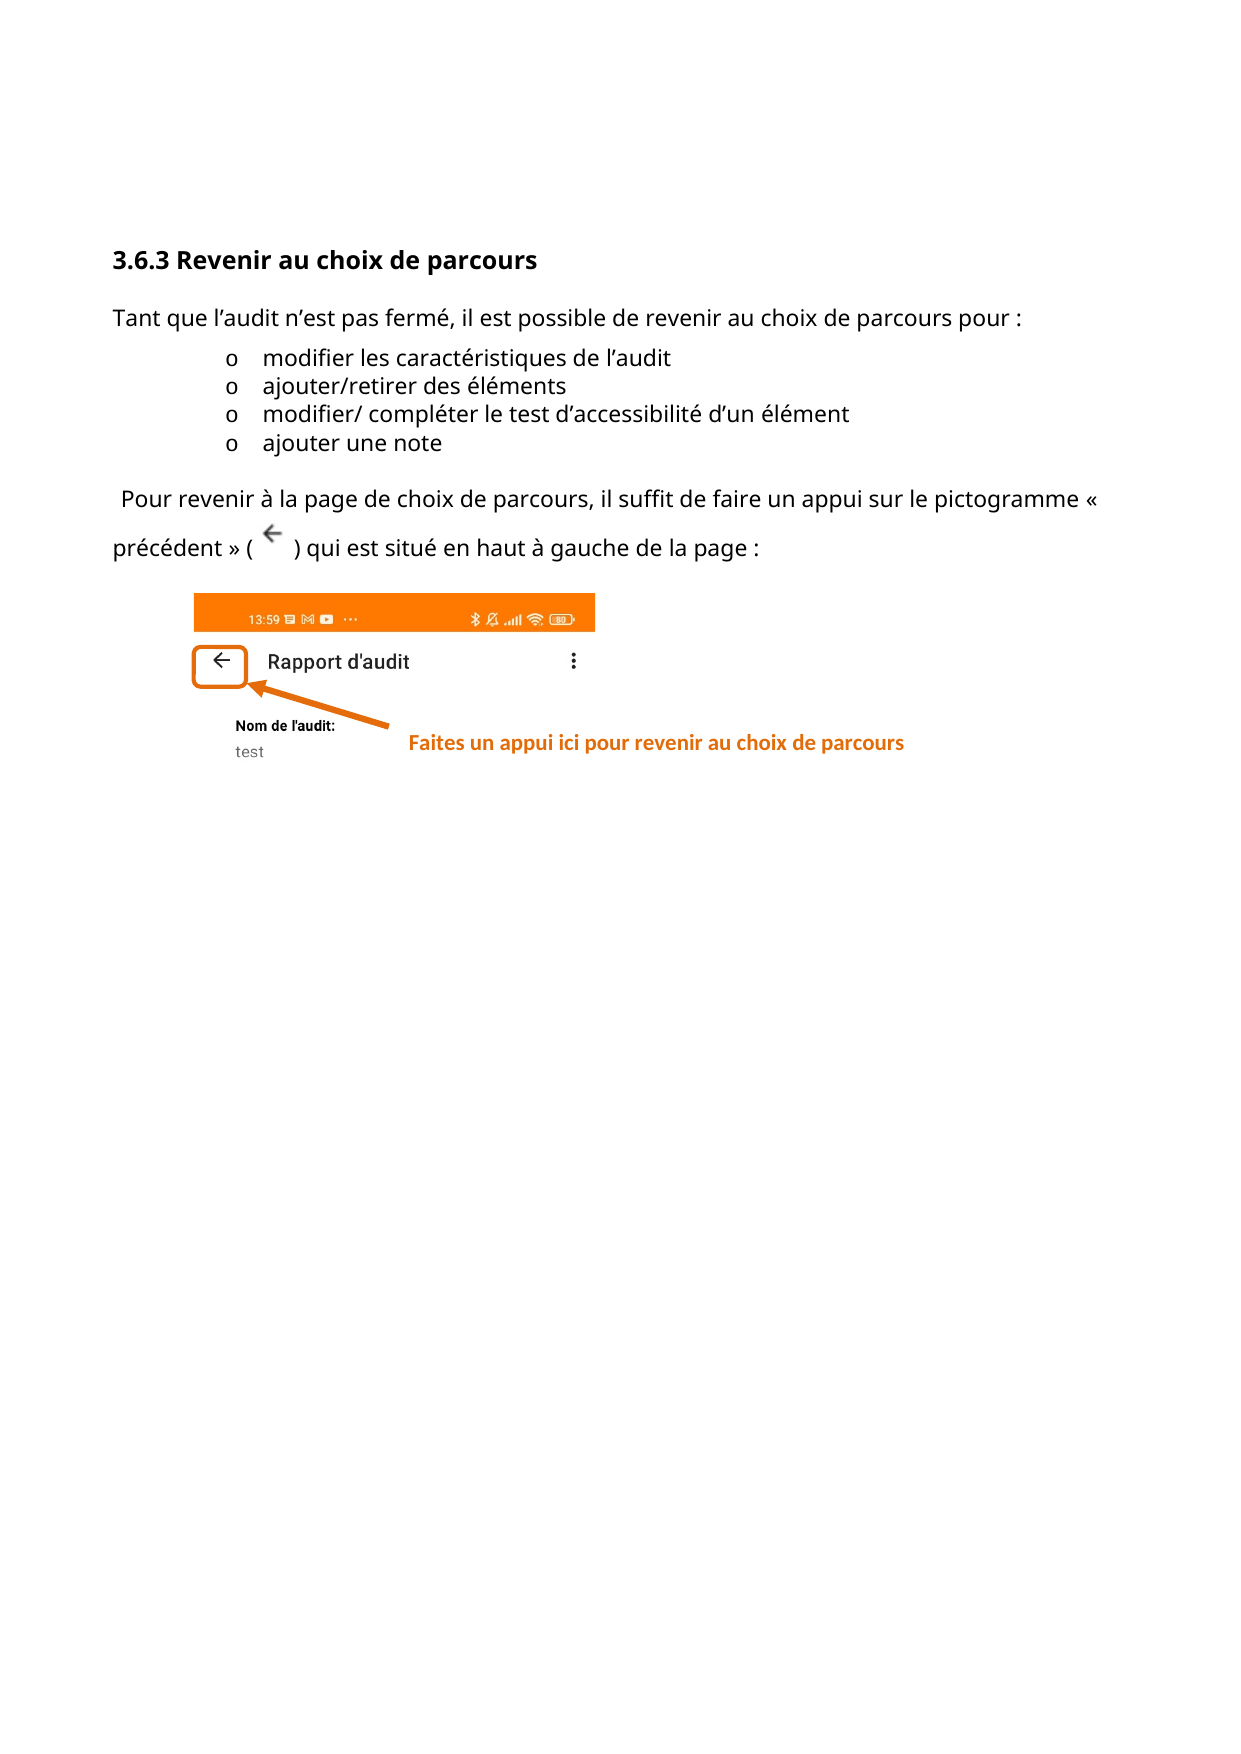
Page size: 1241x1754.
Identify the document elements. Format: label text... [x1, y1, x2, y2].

list ajouter une note [225, 428, 1142, 457]
picture [196, 649, 243, 684]
list modifier/ compléter le test d’accessibilité d’un élément [225, 400, 1142, 428]
text Tant que l’audit n’est pas fermé, il est possible de revenir au choix de parcours pour : [112, 302, 1142, 333]
subtitle 3.6.3 Revenir au choix de parcours [112, 243, 1142, 277]
text Pour revenir à la page de choix de parcours, il suffit de faire un appui sur le pictogramme « précédent » () qui est situé en haut à gauche de la page : [112, 483, 1128, 563]
picture [193, 593, 596, 772]
picture [252, 513, 294, 556]
list ajouter/retirer des éléments [225, 372, 1142, 400]
list modifier les caractéristiques de l’audit [225, 343, 1142, 372]
